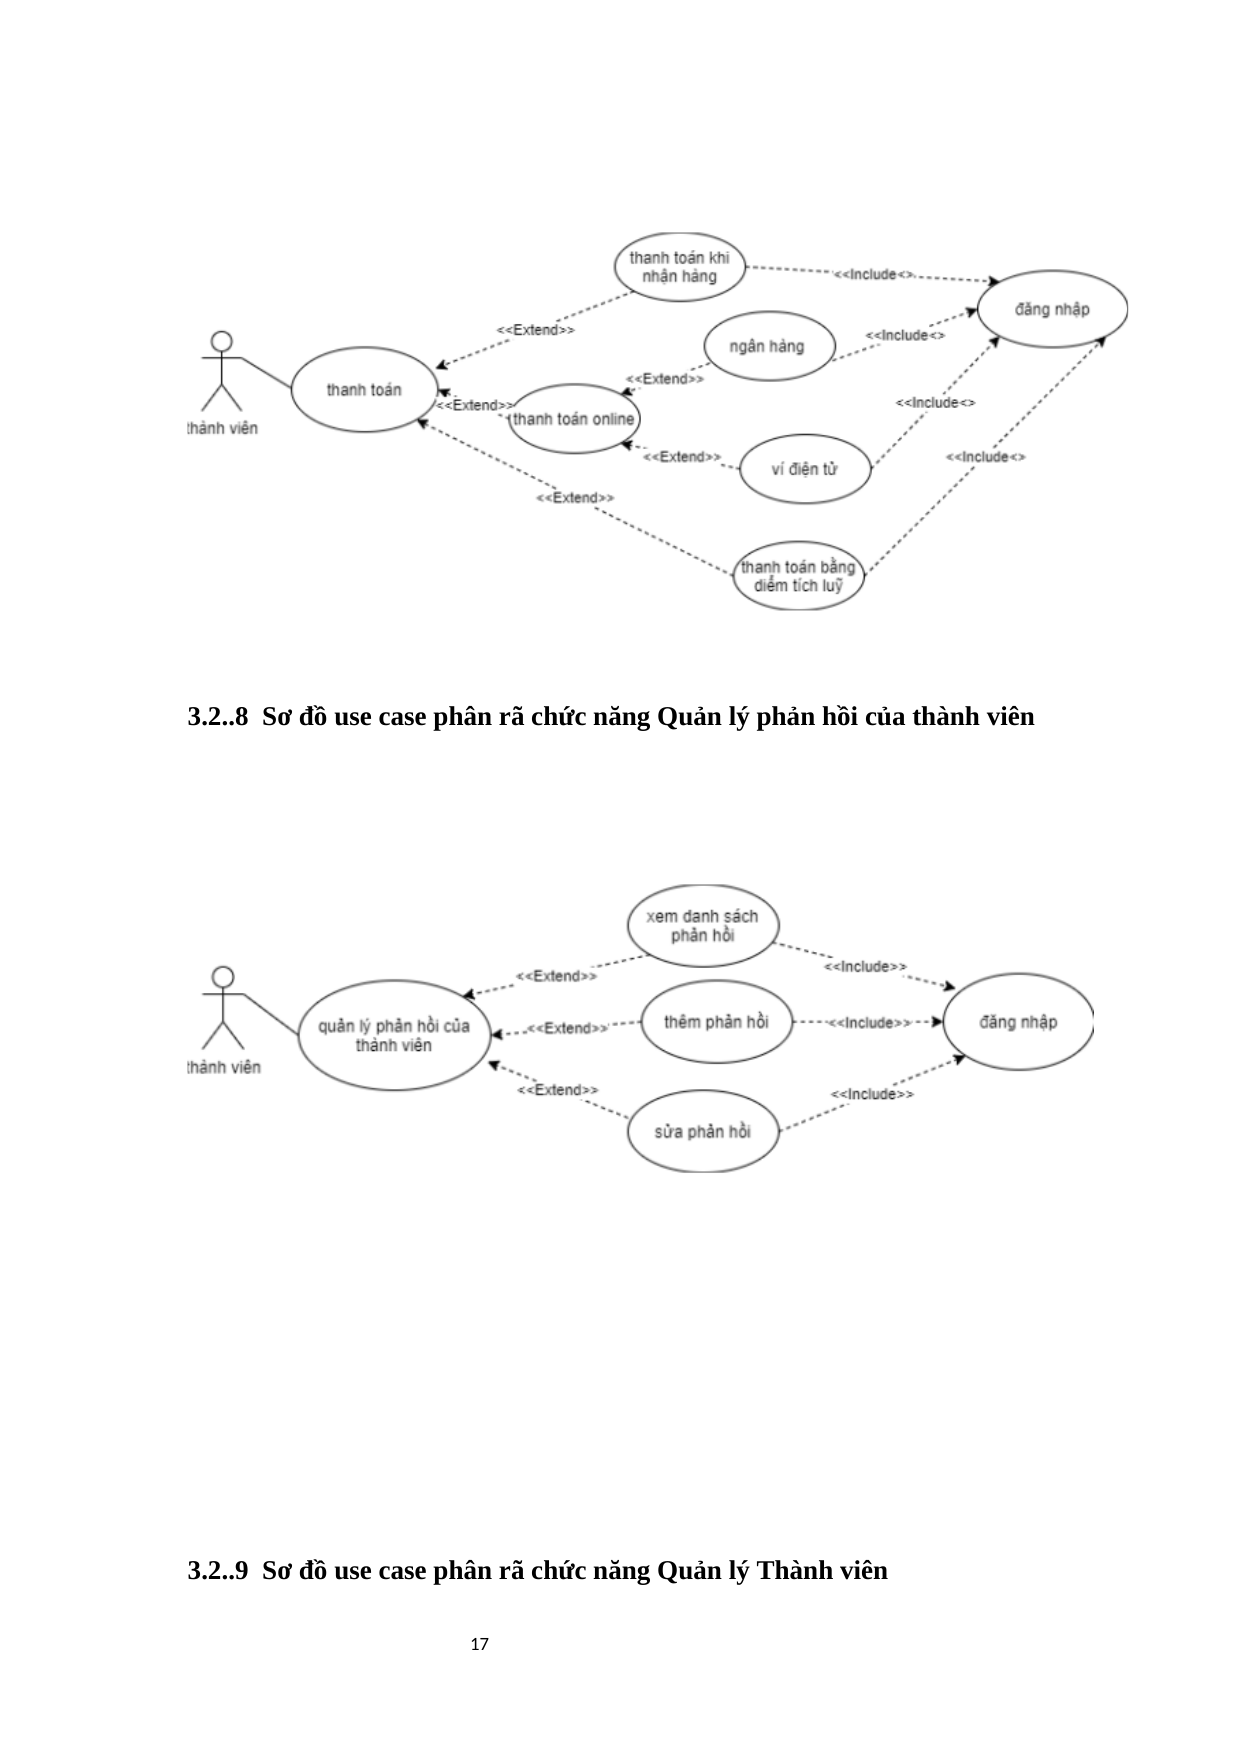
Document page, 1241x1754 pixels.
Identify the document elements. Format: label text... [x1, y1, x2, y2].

picture [187, 150, 1129, 686]
text 3.2..9 Sơ đồ use case phân rã chức năng Quản lý Thành viên [187, 1554, 1053, 1585]
text 3.2..8 Sơ đồ use case phân rã chức năng Quản lý phản hồi của thành viên [187, 700, 1053, 731]
picture [187, 747, 1094, 1313]
